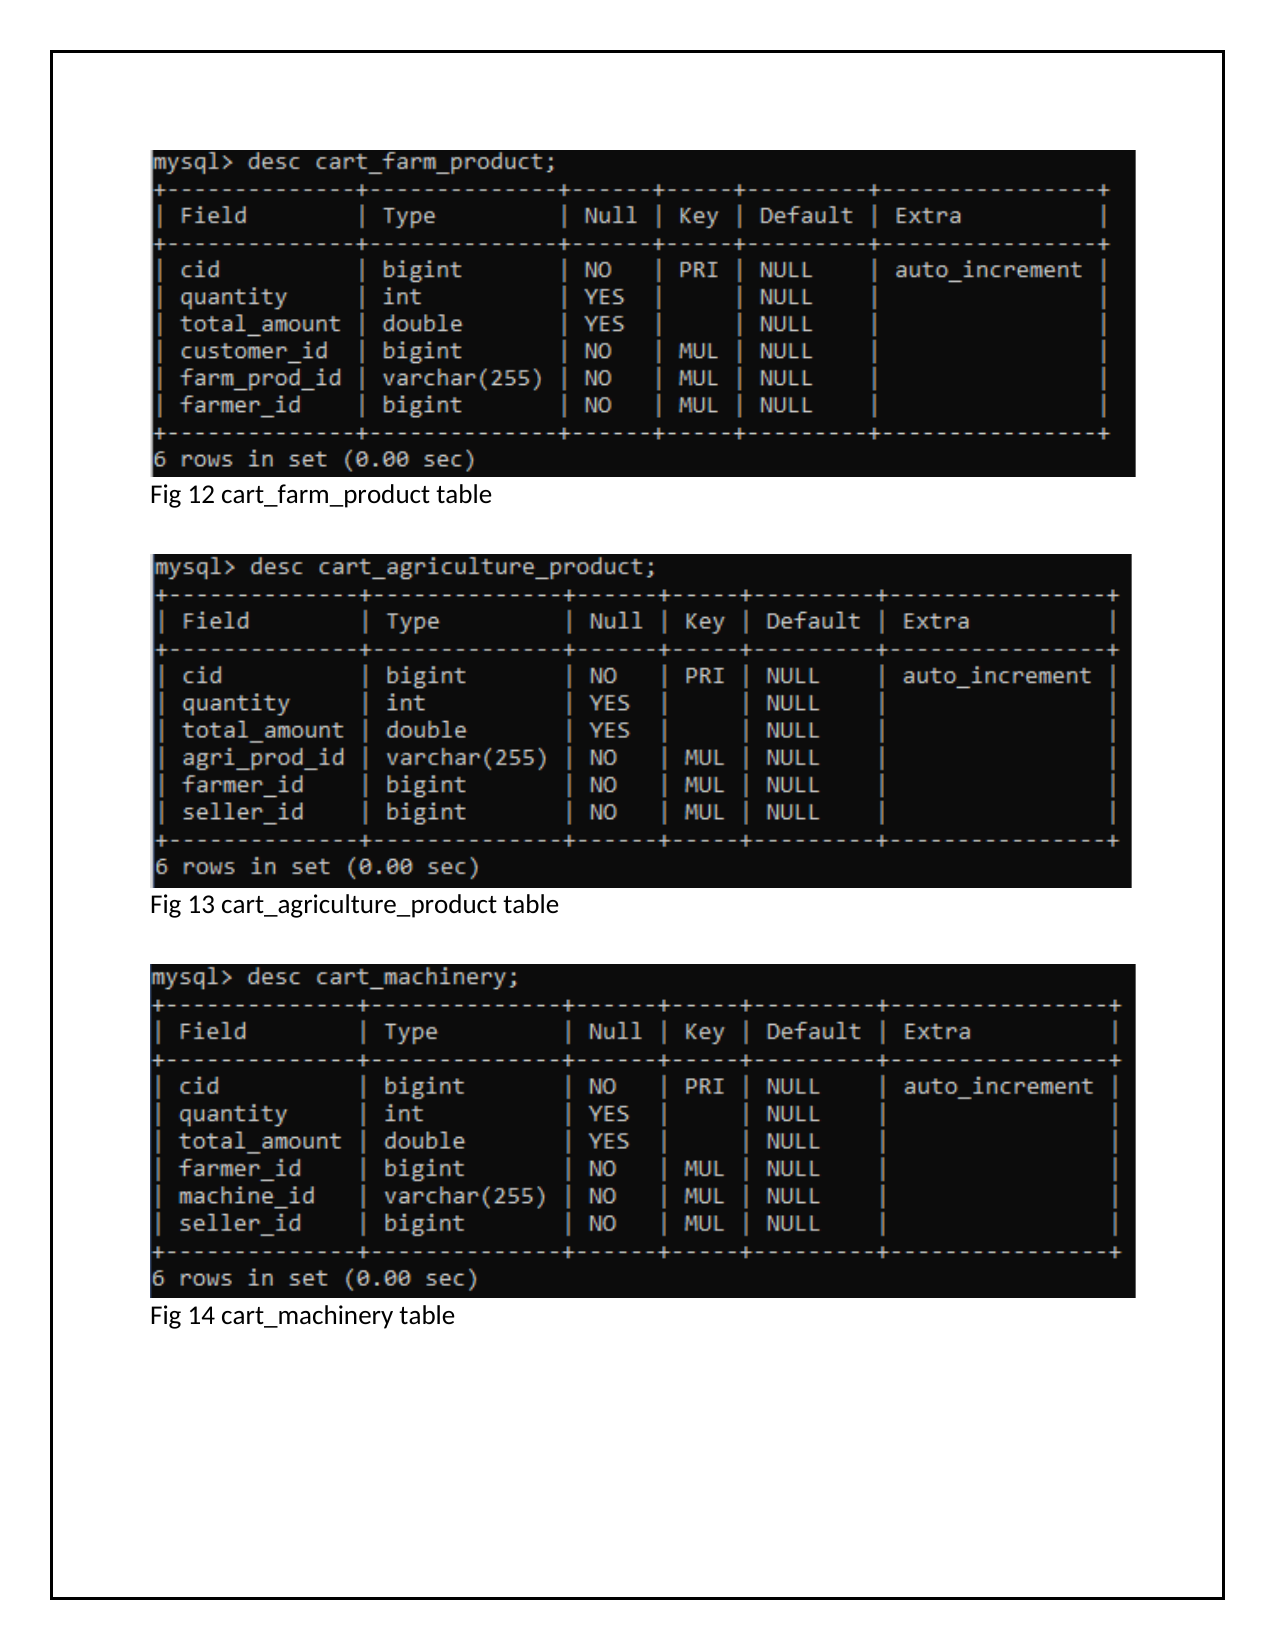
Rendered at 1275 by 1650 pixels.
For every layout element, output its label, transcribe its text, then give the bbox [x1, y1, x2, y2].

picture [150, 150, 1136, 477]
subtitle Fig 12 cart_farm_product table [150, 477, 1125, 510]
picture [150, 964, 1136, 1298]
subtitle Fig 14 cart_machinery table [150, 1298, 1125, 1331]
subtitle Fig 13 cart_agriculture_product table [150, 888, 1125, 920]
picture [150, 554, 1132, 888]
